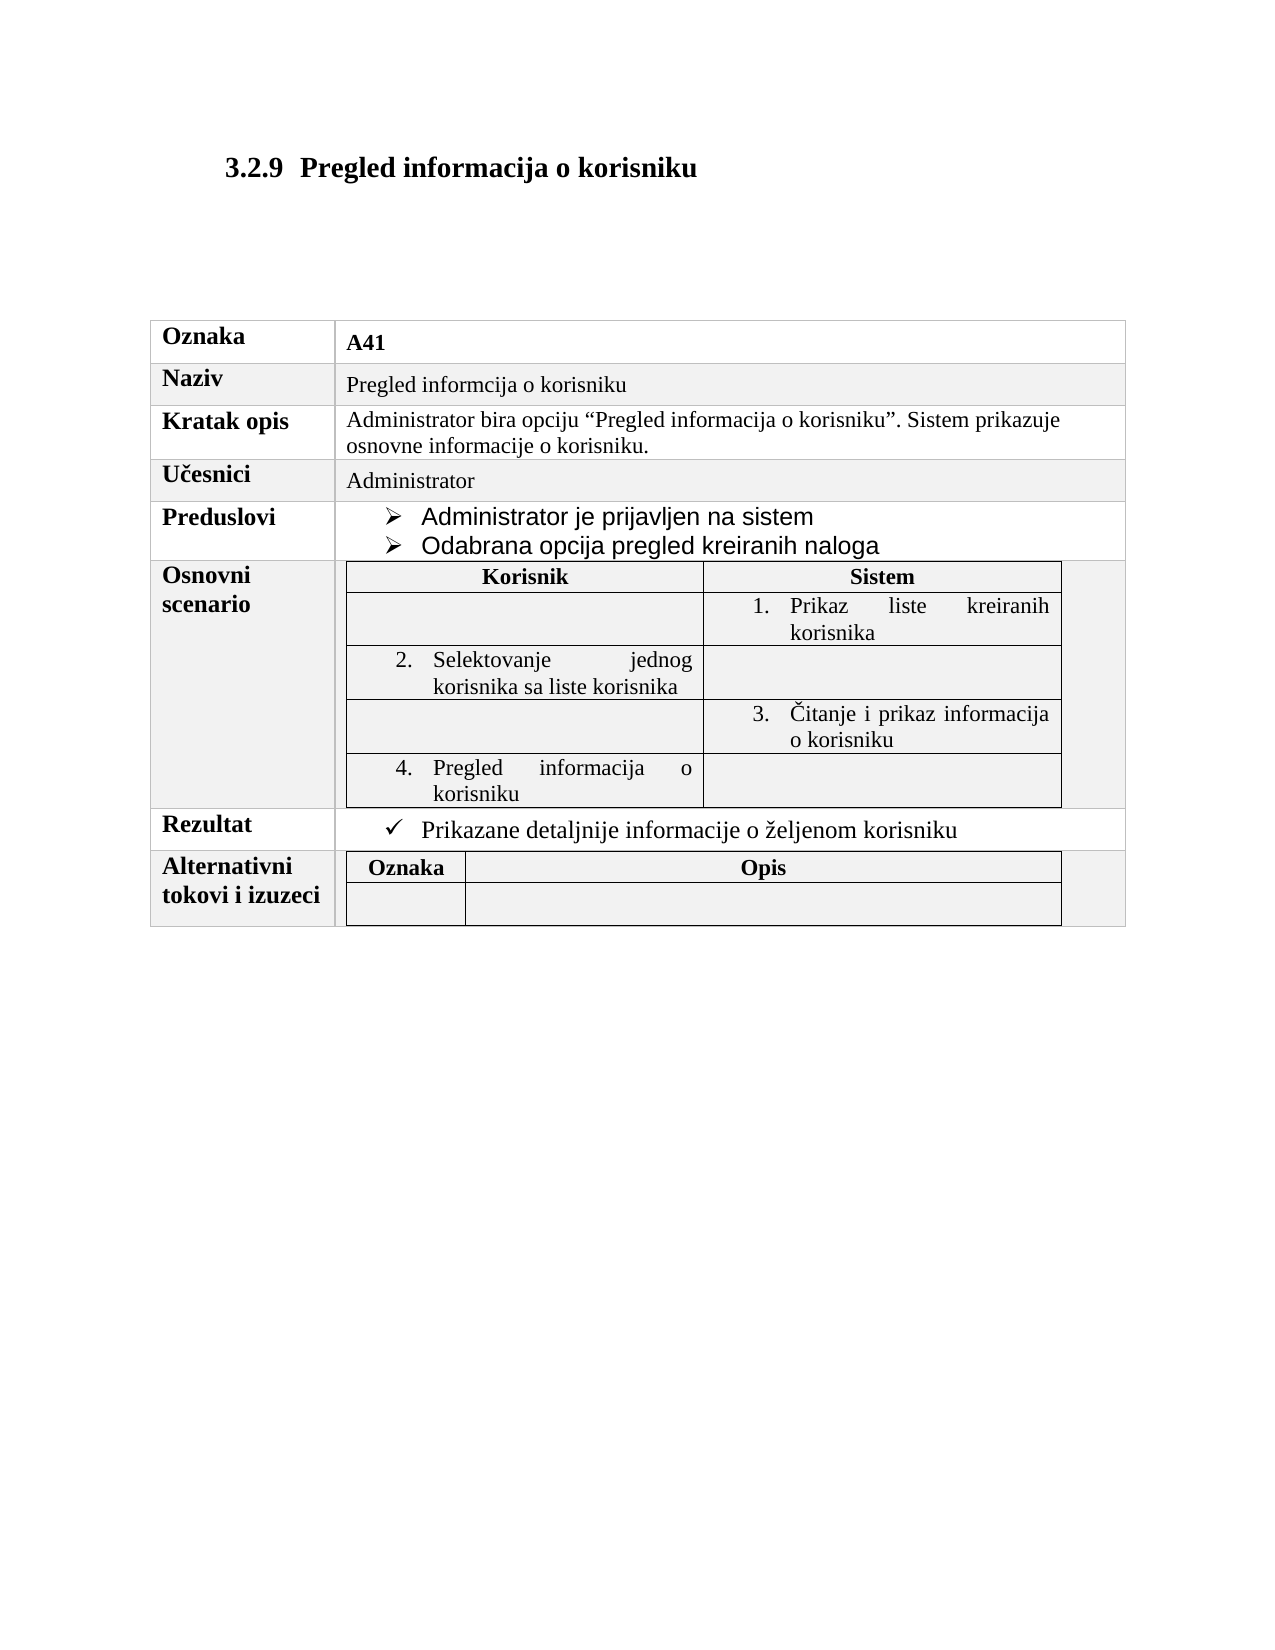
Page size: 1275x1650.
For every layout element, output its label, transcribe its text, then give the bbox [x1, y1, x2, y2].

table_cell [704, 593, 1061, 645]
table_cell Pregled informcija o korisniku [336, 364, 1125, 405]
table_cell [347, 852, 465, 882]
table_cell Učesnici [151, 460, 334, 501]
table_header Oznaka [151, 321, 334, 362]
table_cell [704, 700, 1061, 753]
table_cell [347, 562, 703, 592]
table_cell [347, 754, 703, 807]
table_cell Prikazane detaljnije informacije o željenom korisniku [336, 809, 1125, 850]
table_cell Osnovni scenario [151, 561, 334, 808]
table_cell Administrator [336, 460, 1125, 501]
table_cell Administrator je prijavljen na sistem Odabrana opcija pregled kreiranih naloga [336, 502, 1125, 559]
table_cell [347, 646, 703, 699]
table_cell Kratak opis [151, 406, 334, 458]
table_cell Alternativni tokovi i izuzeci [151, 851, 334, 926]
table_cell [336, 851, 346, 926]
table_cell [347, 700, 703, 753]
table_cell [1062, 851, 1125, 926]
table_cell [347, 883, 465, 925]
table_cell Preduslovi [151, 502, 334, 559]
table_cell [704, 754, 1061, 807]
table_cell [704, 646, 1061, 699]
table_header A41 [336, 321, 1125, 362]
table_cell [466, 852, 1061, 882]
table_cell Naziv [151, 364, 334, 405]
table_cell [466, 883, 1061, 925]
table_cell [336, 561, 346, 808]
list Pregled informacija o korisniku [225, 150, 1125, 183]
table_cell Administrator bira opciju “Pregled informacija o korisniku”. Sistem prikazuje osnovne informacije o korisniku. [336, 406, 1125, 458]
table_cell [347, 593, 703, 645]
table_cell [704, 562, 1061, 592]
table_cell [1062, 561, 1125, 808]
table_cell Rezultat [151, 809, 334, 850]
